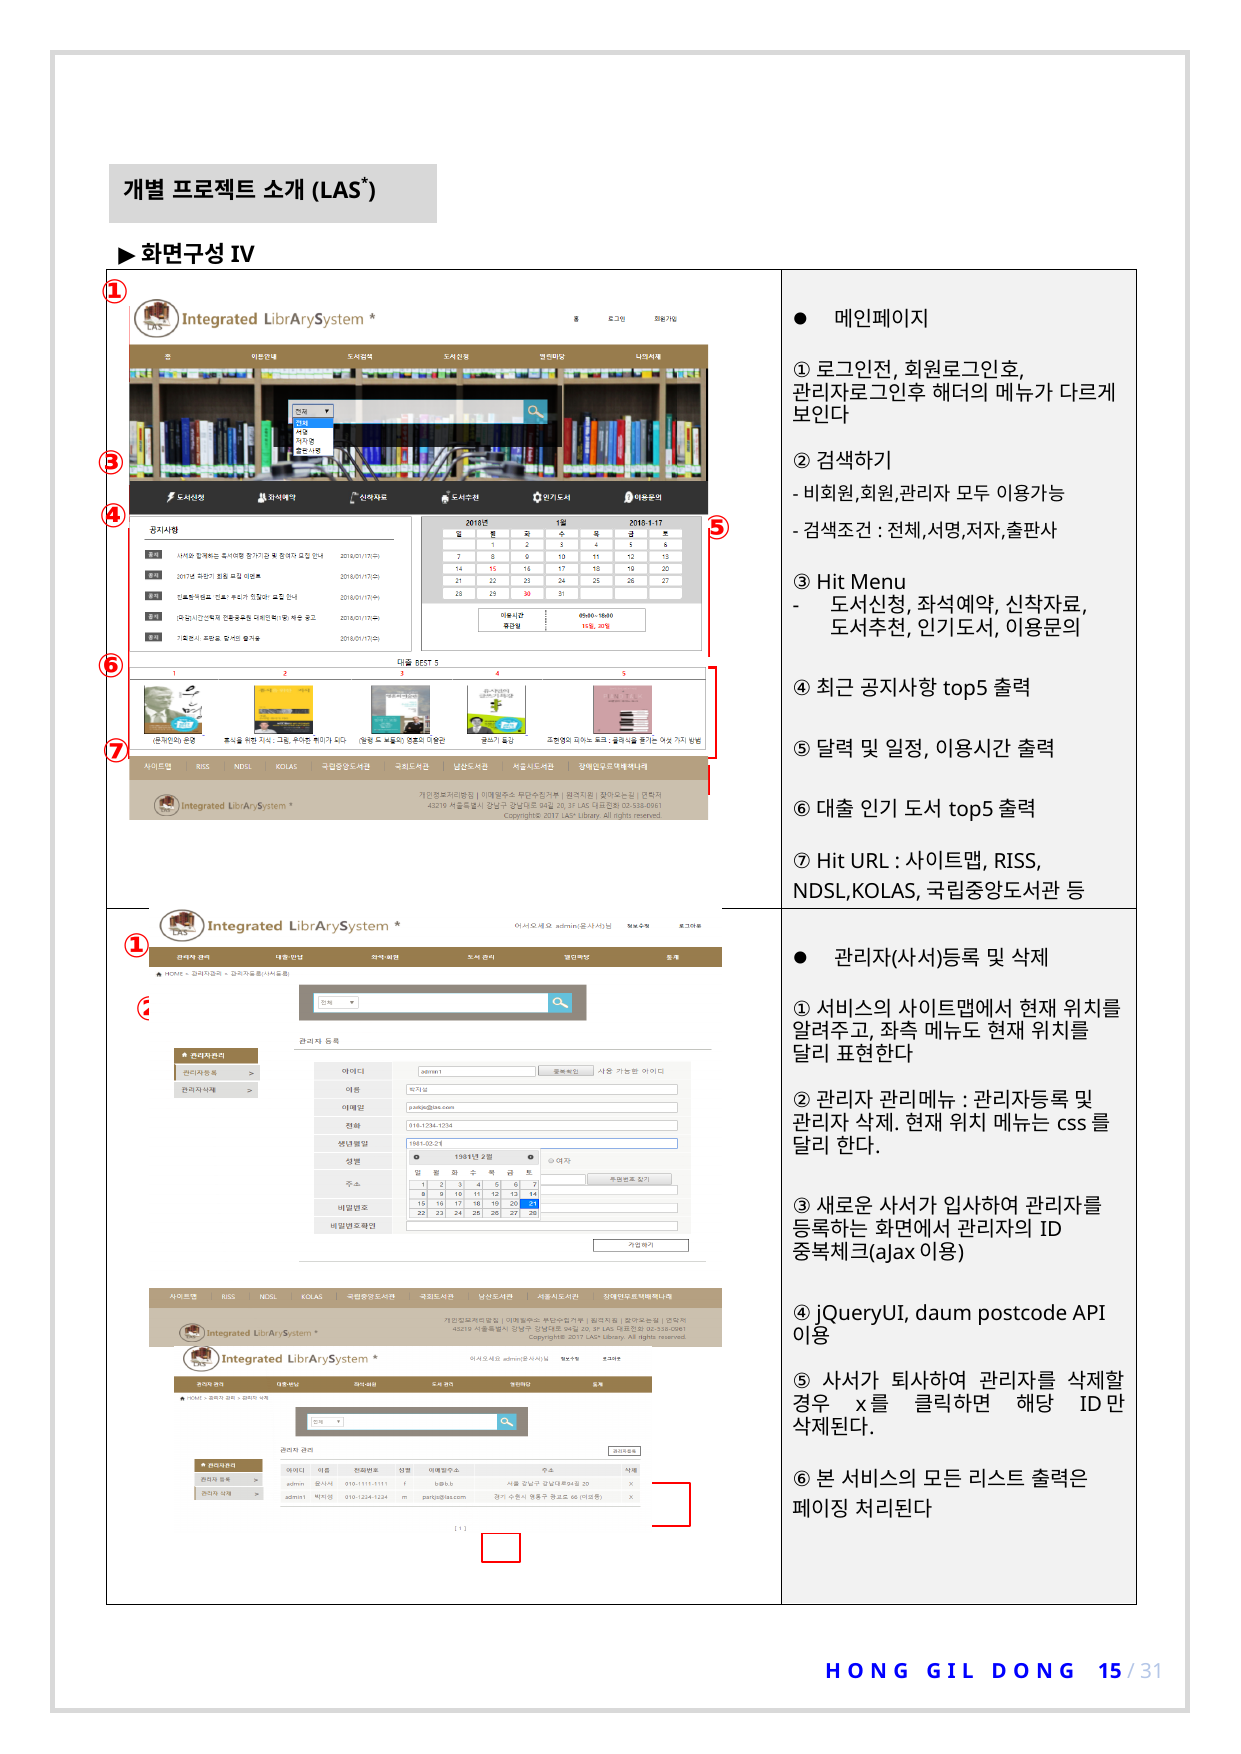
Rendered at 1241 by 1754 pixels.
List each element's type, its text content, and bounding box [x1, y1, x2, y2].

table_header 메인페이지 ① 로그인전, 회원로그인호, 관리자로그인후 해더의 메뉴가 다르게 보인다 ② 검색하기 - 비회원,회원,관리자 모두 이용가능 - 검색조건 : 전체,서명,저자,출판사 ③ Hit Menu 도서신청, 좌석예약, 신착자료, 도서추천, 인기도서, 이용문의 ④ 최근 공지사항 top5 출력 ⑤ 달력 및 일정, 이용시간 출력 ⑥ 대출 인기 도서 top5출력 ⑦ Hit URL : 사이트맵, RISS, NDSL,KOLAS, 국립중앙도서관 등 [782, 270, 1136, 908]
table_cell 관리자(사서)등록 및 삭제 ① 서비스의 사이트맵에서 현재 위치를 알려주고, 좌측 메뉴도 현재 위치를 달리 표현한다 ② 관리자 관리메뉴 : 관리자등록 및 관리자 삭제. 현재 위치 메뉴는 css를 달리 한다. ③ 새로운 사서가 입사하여 관리자를 등록하는 화면에서 관리자의 ID중복체크(aJax이용) ④ jQueryUI, daum postcode API 이용 ⑤ 사서가 퇴사하여 관리자를 삭제할 경우 x를 클릭하면 해당 ID만 삭제된다. ⑥ 본 서비스의 모든 리스트 출력은 페이징 처리된다 [782, 909, 1136, 1603]
picture [149, 908, 722, 1533]
table_header [107, 270, 781, 908]
picture [129, 298, 709, 820]
table_cell [107, 909, 781, 1603]
text ▶ 화면구성IV [118, 236, 1122, 269]
